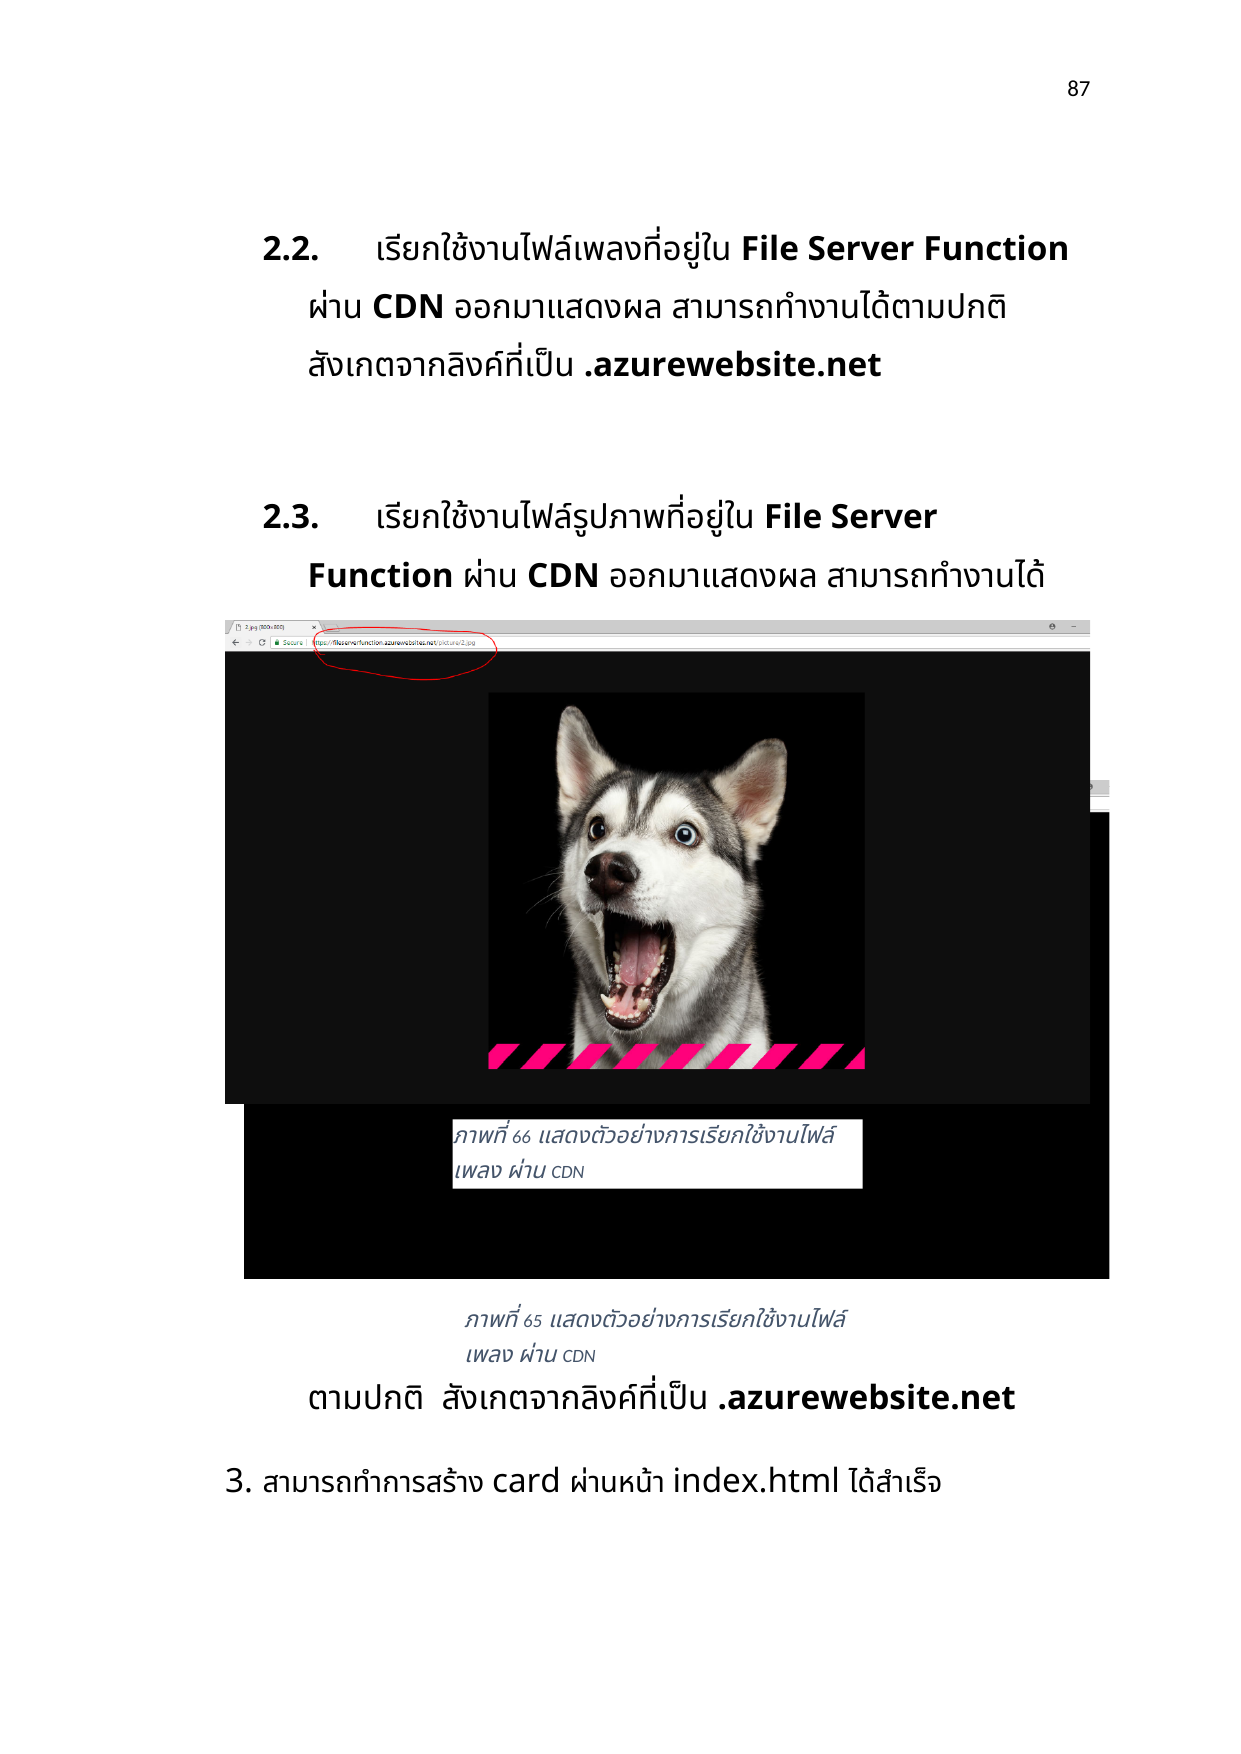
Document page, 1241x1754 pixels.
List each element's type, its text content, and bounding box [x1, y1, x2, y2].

subtitle สามารถทำการสร้าง card ผ่านหน้า index.html ได้สำเร็จ [225, 1457, 1090, 1505]
list เรียกใช้งานไฟล์รูปภาพที่อยู่ใน File Server Function ผ่าน CDN ออกมาแสดงผล สามารถทำงานได้ตามปกติ สังเกตจากลิงค์ที่เป็น .azurewebsite.net [262, 493, 1090, 620]
list เรียกใช้งานไฟล์เพลงที่อยู่ใน File Server Function ผ่าน CDN ออกมาแสดงผล สามารถทำงานได้ตามปกติ สังเกตจากลิงค์ที่เป็น .azurewebsite.net [262, 225, 1090, 392]
picture [225, 620, 1110, 1279]
list เรียกใช้งานไฟล์รูปภาพที่อยู่ใน File Server Function ผ่าน CDN ออกมาแสดงผล สามารถทำงานได้ตามปกติ สังเกตจากลิงค์ที่เป็น .azurewebsite.net [262, 1279, 1090, 1424]
